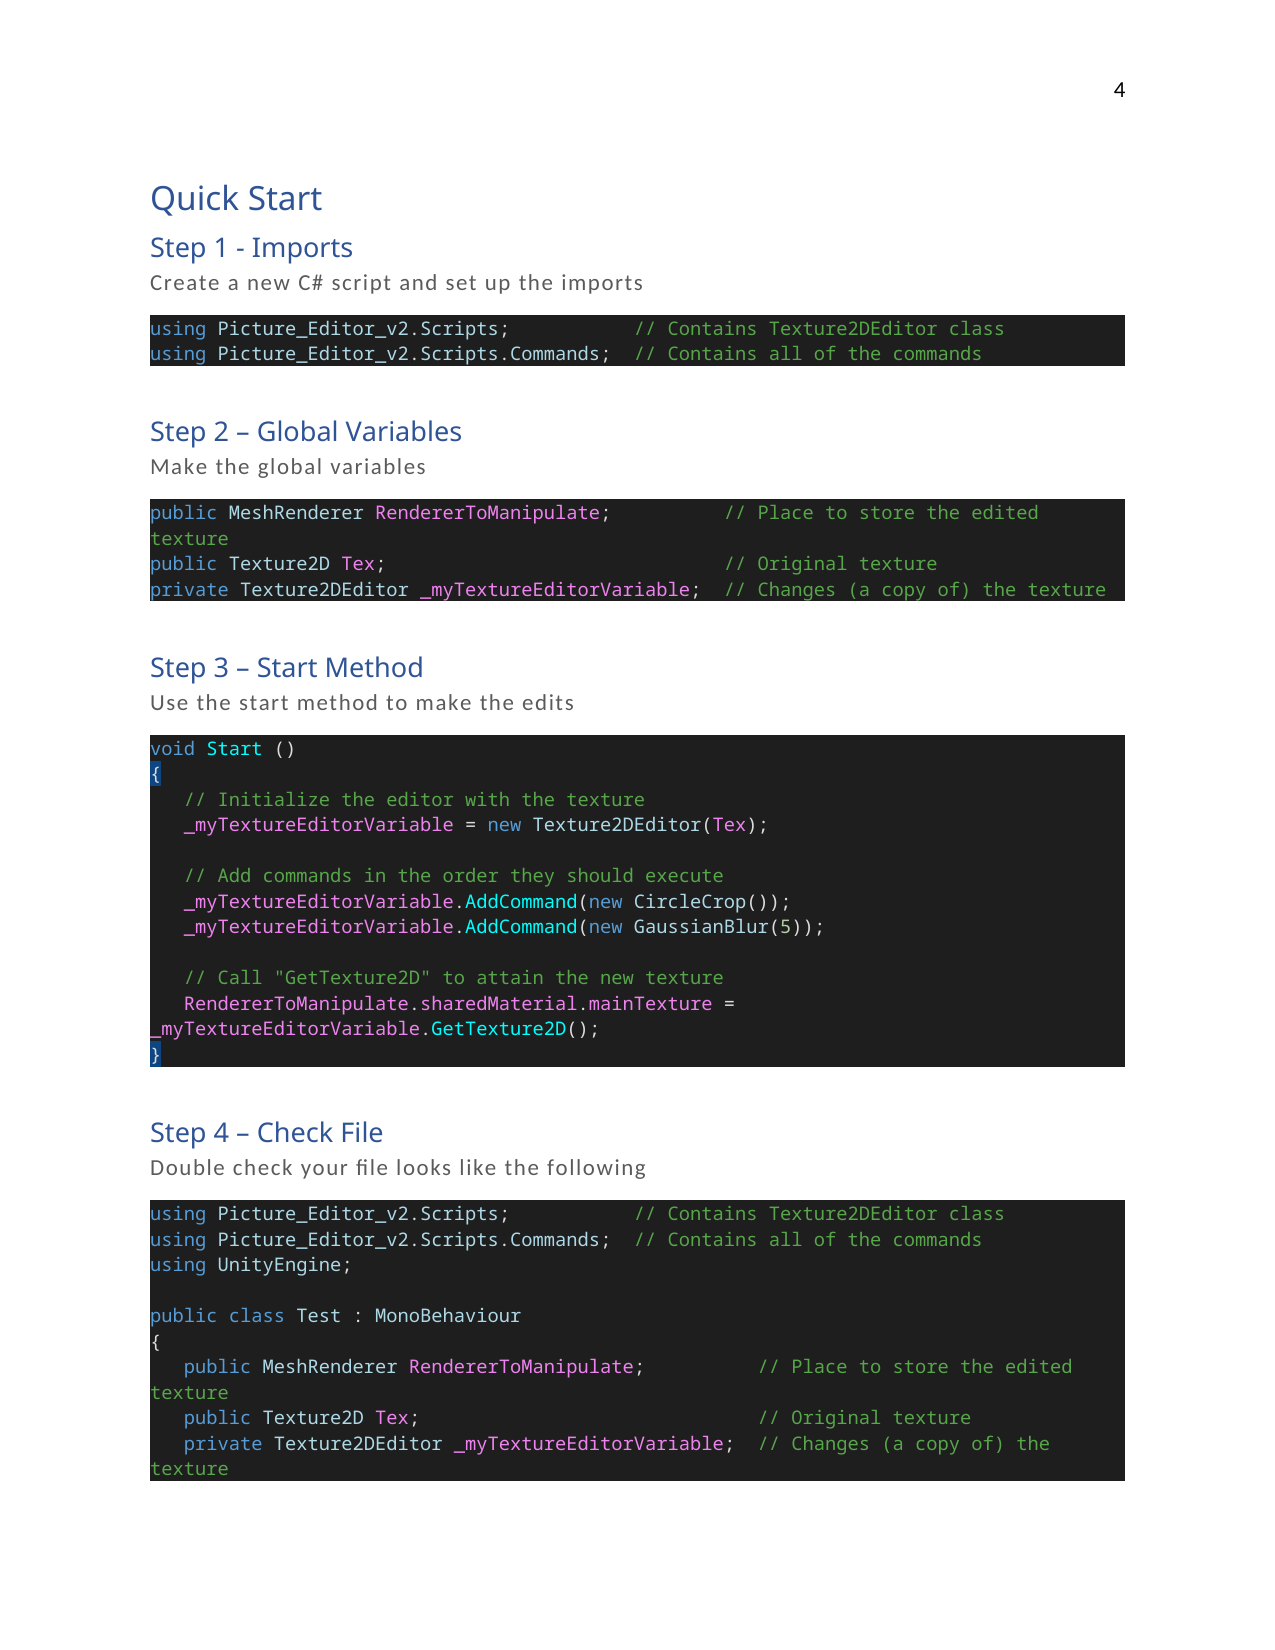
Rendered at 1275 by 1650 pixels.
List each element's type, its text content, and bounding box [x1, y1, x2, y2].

text public MeshRenderer RendererToManipulate; // Place to store the edited texture public Texture2D Tex; // Original texture private Texture2DEditor _myTextureEditorVariable; // Changes (a copy of) the texture [150, 499, 1125, 601]
subtitle Step 3 – Start Method [150, 648, 1125, 685]
subtitle Step 1 - Imports [150, 228, 1125, 265]
subtitle Make the global variables [150, 452, 1125, 481]
text using Picture_Editor_v2.Scripts; // Contains Texture2DEditor class using Picture_Editor_v2.Scripts.Commands; // Contains all of the commands [150, 315, 1125, 366]
text void Start () { // Initialize the editor with the texture _myTextureEditorVariable = new Texture2DEditor(Tex); // Add commands in the order they should execute _myTextureEditorVariable.AddCommand(new CircleCrop()); _myTextureEditorVariable.AddCommand(new GaussianBlur(5)); // Call "GetTexture2D" to attain the new texture RendererToManipulate.sharedMaterial.mainTexture = _myTextureEditorVariable.GetTexture2D(); } [150, 735, 1125, 1067]
subtitle Quick Start [150, 175, 1125, 220]
subtitle Step 4 – Check File [150, 1114, 1125, 1151]
subtitle Step 2 – Global Variables [150, 413, 1125, 449]
subtitle Create a new C# script and set up the imports [150, 268, 1125, 296]
subtitle Use the start method to make the edits [150, 688, 1125, 716]
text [150, 1200, 1125, 1481]
subtitle Double check your file looks like the following [150, 1153, 1125, 1181]
